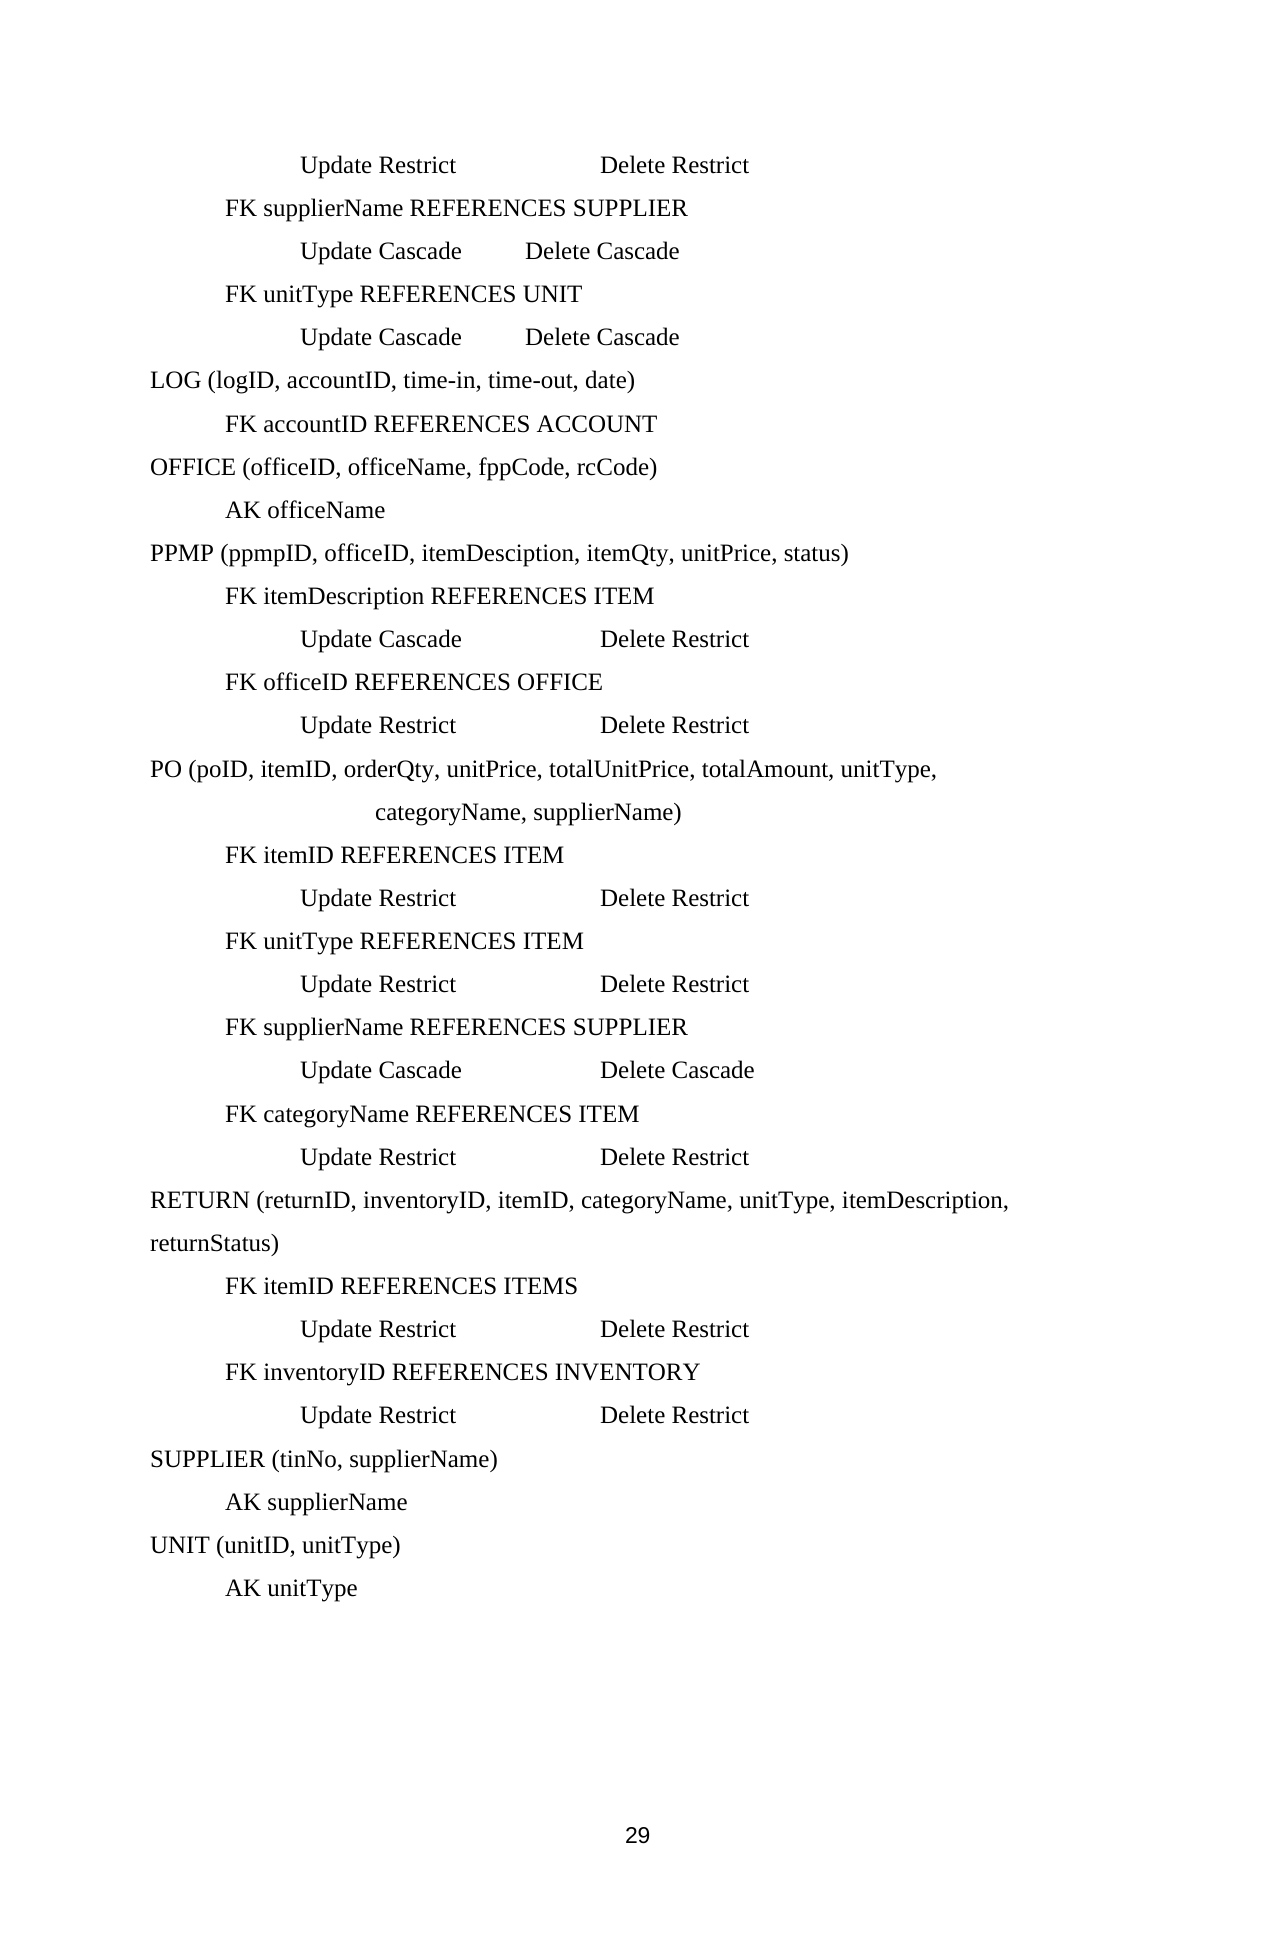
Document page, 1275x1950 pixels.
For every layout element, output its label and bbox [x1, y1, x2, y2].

text [150, 150, 1125, 1602]
